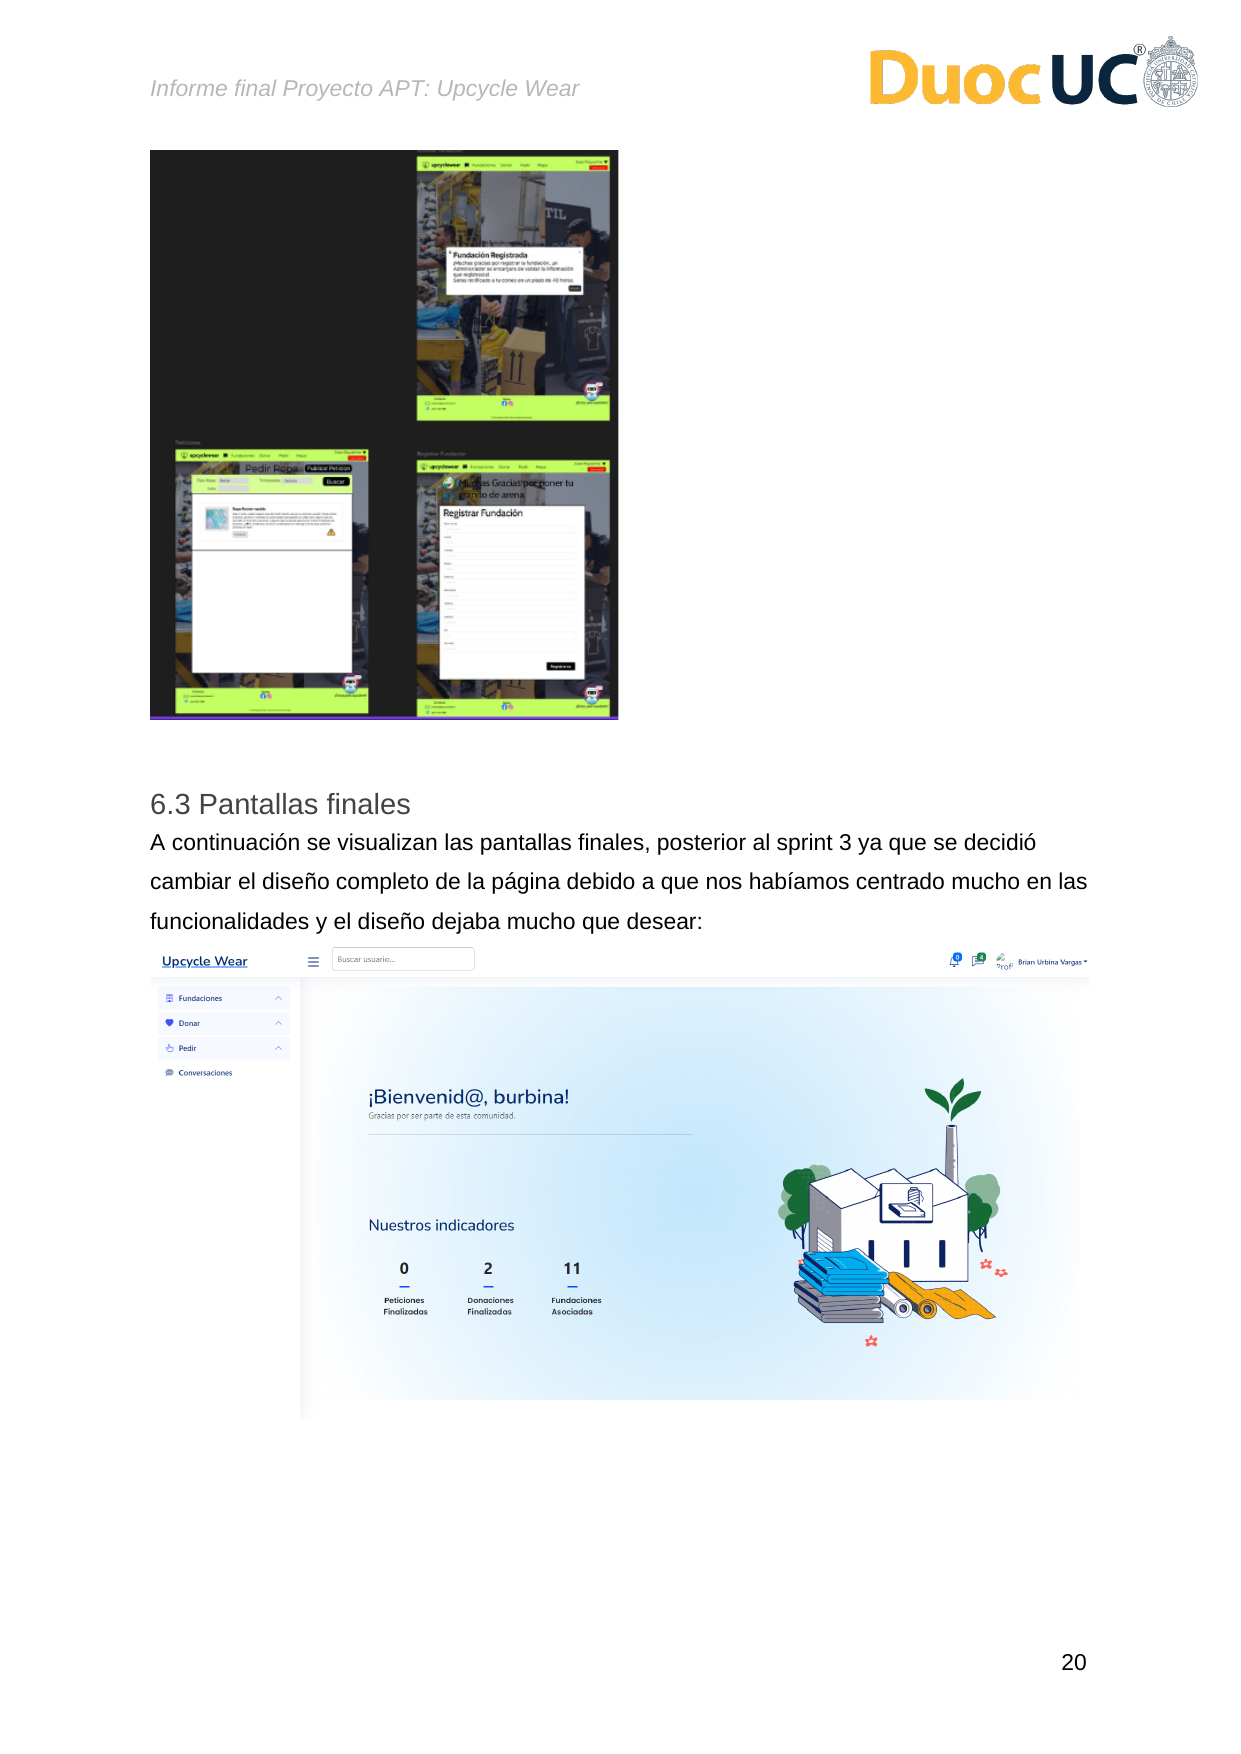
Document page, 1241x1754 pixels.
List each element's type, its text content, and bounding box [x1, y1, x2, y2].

picture [150, 947, 1091, 1421]
text A continuación se visualizan las pantallas finales, posterior al sprint 3 ya que se decidió cambiar el diseño completo de la página debido a que nos habíamos centrado mucho en las funcionalidades y el diseño dejaba mucho que desear: [150, 829, 1090, 934]
picture [870, 36, 1198, 107]
subtitle 6.3 Pantallas finales [150, 787, 1090, 820]
picture [150, 150, 619, 720]
